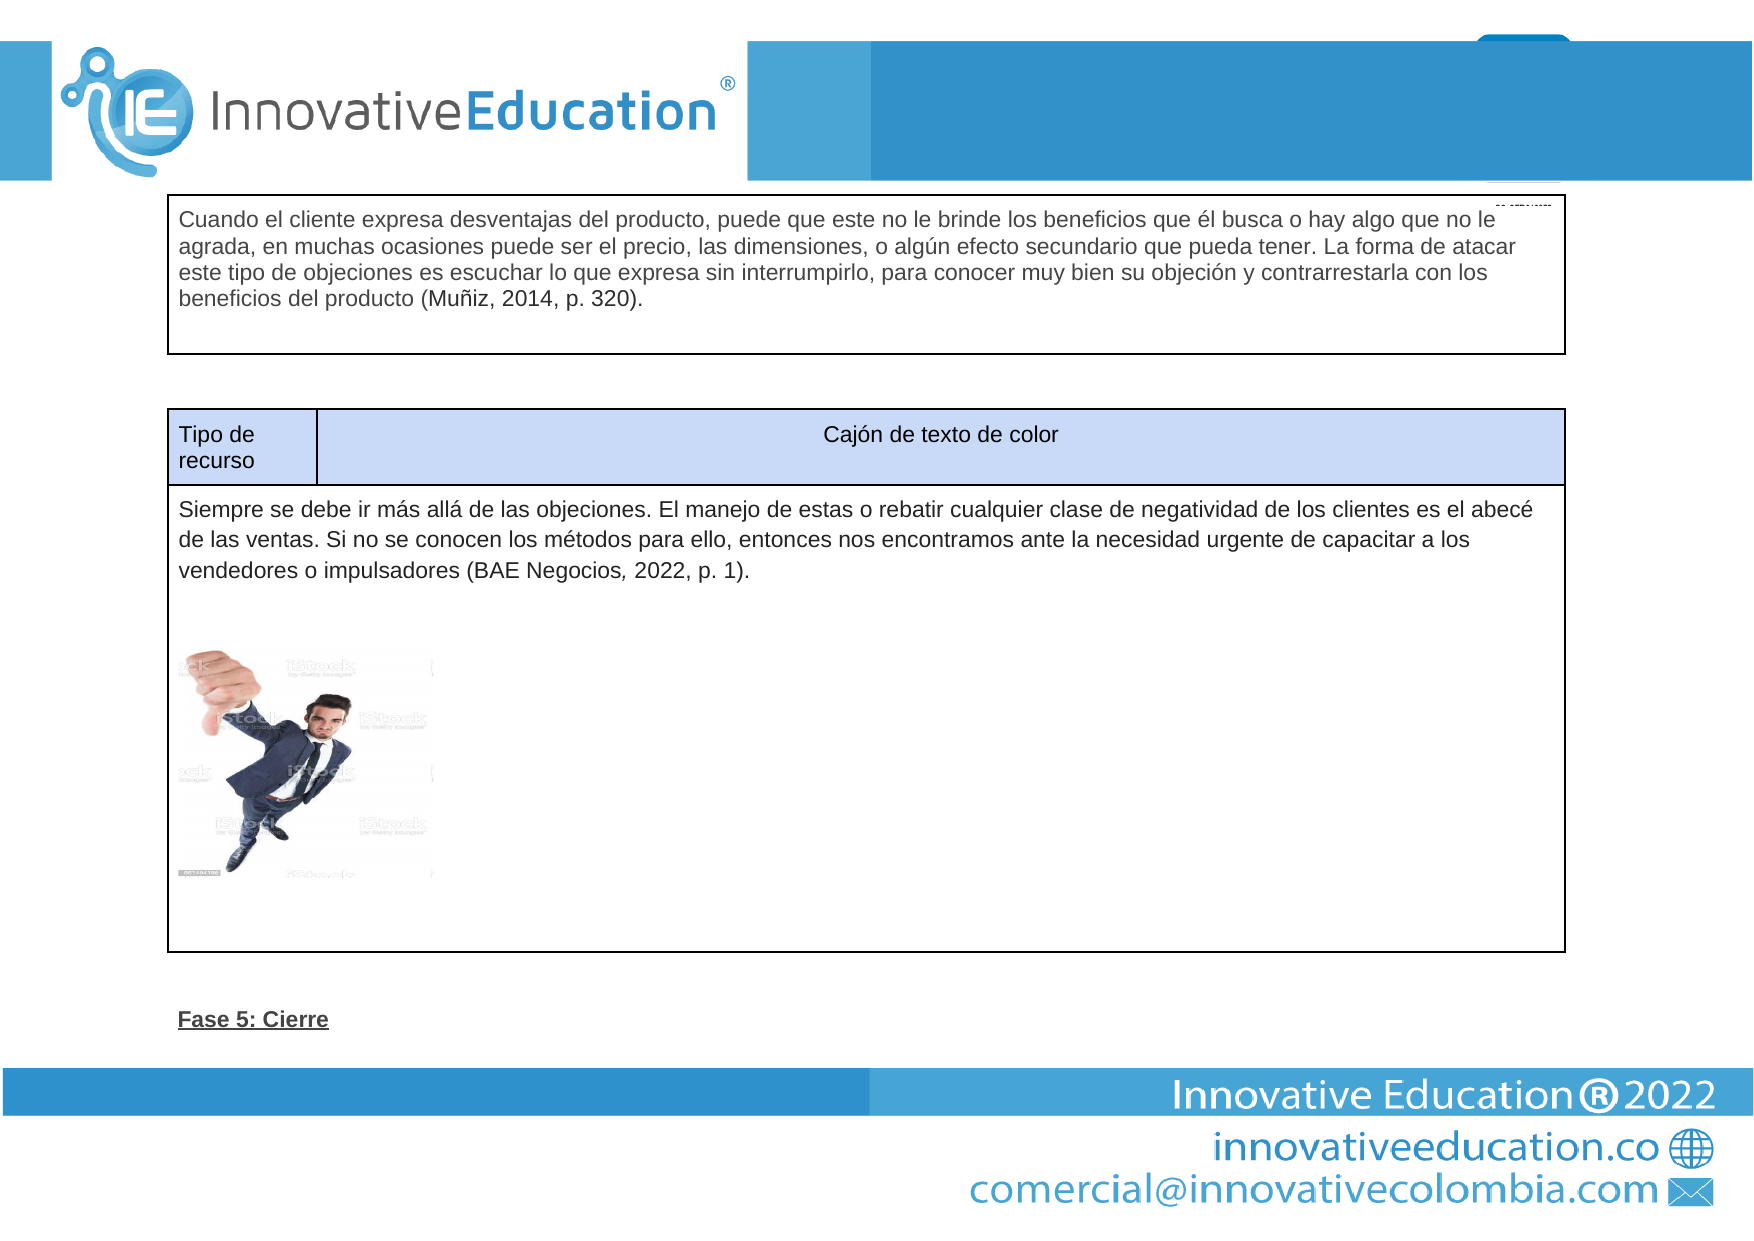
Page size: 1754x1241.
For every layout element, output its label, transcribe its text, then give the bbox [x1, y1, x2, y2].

picture [2, 1067, 1754, 1213]
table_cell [169, 196, 1564, 353]
table_cell Siempre se debe ir más allá de las objeciones. El manejo de estas o rebatir cualquier clase de negatividad de los clientes es el abecé de las ventas. Si no se conocen los métodos para ello, entonces nos encontramos ante la necesidad urgente de capacitar a los vendedores o impulsadores (BAE Negocios, 2022, p. 1). [169, 486, 1564, 951]
picture [0, 28, 1752, 214]
table_header Cajón de texto de color [318, 410, 1564, 484]
text Fase 5: Cierre [177, 1006, 1577, 1032]
picture [178, 641, 434, 878]
table_header Tipo de recurso [169, 410, 316, 484]
